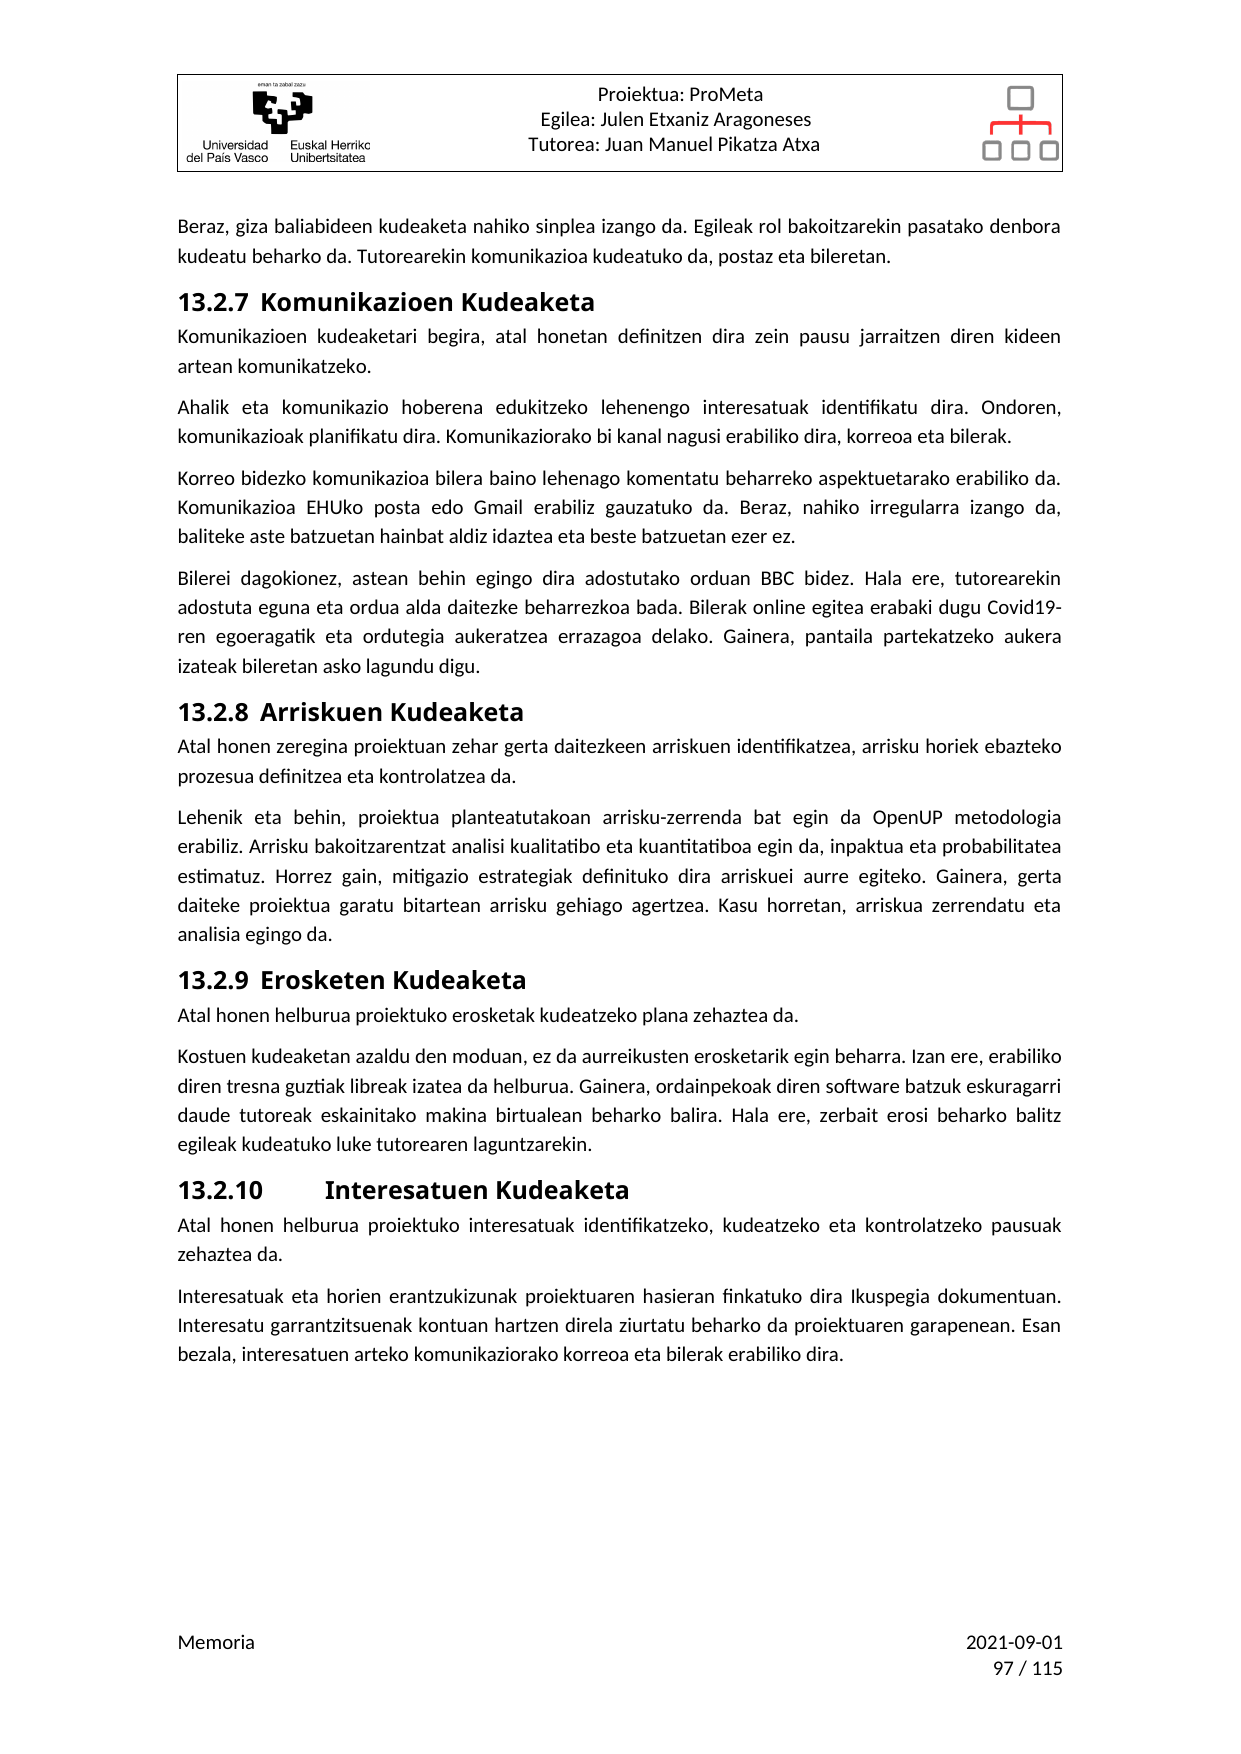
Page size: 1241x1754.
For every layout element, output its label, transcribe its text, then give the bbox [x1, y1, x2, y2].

text Beraz, giza baliabideen kudeaketa nahiko sinplea izango da. Egileak rol bakoitzarekin pasatako denbora kudeatu beharko da. Tutorearekin komunikazioa kudeatuko da, postaz eta bileretan. [177, 214, 1063, 268]
text Kostuen kudeaketan azaldu den moduan, ez da aurreikusten erosketarik egin beharra. Izan ere, erabiliko diren tresna guztiak libreak izatea da helburua. Gainera, ordainpekoak diren software batzuk eskuragarri daude tutoreak eskainitako makina birtualean beharko balira. Hala ere, zerbait erosi beharko balitz egileak kudeatuko luke tutorearen laguntzarekin. [177, 1044, 1063, 1157]
subtitle Arriskuen Kudeaketa [177, 694, 1063, 728]
text Atal honen zeregina proiektuan zehar gerta daitezkeen arriskuen identifikatzea, arrisku horiek ebazteko prozesua definitzea eta kontrolatzea da. [177, 734, 1063, 788]
text Komunikazioen kudeaketari begira, atal honetan definitzen dira zein pausu jarraitzen diren kideen artean komunikatzeko. [177, 324, 1063, 378]
subtitle Komunikazioen Kudeaketa [177, 284, 1063, 318]
subtitle Interesatuen Kudeaketa [177, 1173, 1063, 1207]
text Interesatuak eta horien erantzukizunak proiektuaren hasieran finkatuko dira Ikuspegia dokumentuan. Interesatu garrantzitsuenak kontuan hartzen direla ziurtatu beharko da proiektuaren garapenean. Esan bezala, interesatuen arteko komunikaziorako korreoa eta bilerak erabiliko dira. [177, 1283, 1063, 1367]
text Bilerei dagokionez, astean behin egingo dira adostutako orduan BBC bidez. Hala ere, tutorearekin adostuta eguna eta ordua alda daitezke beharrezkoa bada. Bilerak online egitea erabaki dugu Covid19-ren egoeragatik eta ordutegia aukeratzea errazagoa delako. Gainera, pantaila partekatzeko aukera izateak bileretan asko lagundu digu. [177, 565, 1063, 678]
text Atal honen helburua proiektuko interesatuak identifikatzeko, kudeatzeko eta kontrolatzeko pausuak zehaztea da. [177, 1212, 1063, 1267]
text Lehenik eta behin, proiektua planteatutakoan arrisku-zerrenda bat egin da OpenUP metodologia erabiliz. Arrisku bakoitzarentzat analisi kualitatibo eta kuantitatiboa egin da, inpaktua eta probabilitatea estimatuz. Horrez gain, mitigazio estrategiak definituko dira arriskuei aurre egiteko. Gainera, gerta daiteke proiektua garatu bitartean arrisku gehiago agertzea. Kasu horretan, arriskua zerrendatu eta analisia egingo da. [177, 804, 1063, 947]
text Korreo bidezko komunikazioa bilera baino lehenago komentatu beharreko aspektuetarako erabiliko da. Komunikazioa EHUko posta edo Gmail erabiliz gauzatuko da. Beraz, nahiko irregularra izango da, baliteke aste batzuetan hainbat aldiz idaztea eta beste batzuetan ezer ez. [177, 465, 1063, 549]
text Atal honen helburua proiektuko erosketak kudeatzeko plana zehaztea da. [177, 1002, 1063, 1027]
subtitle Erosketen Kudeaketa [177, 963, 1063, 997]
picture [978, 80, 1060, 162]
text Ahalik eta komunikazio hoberena edukitzeko lehenengo interesatuak identifikatu dira. Ondoren, komunikazioak planifikatu dira. Komunikaziorako bi kanal nagusi erabiliko dira, korreoa eta bilerak. [177, 394, 1063, 449]
picture [182, 81, 370, 162]
